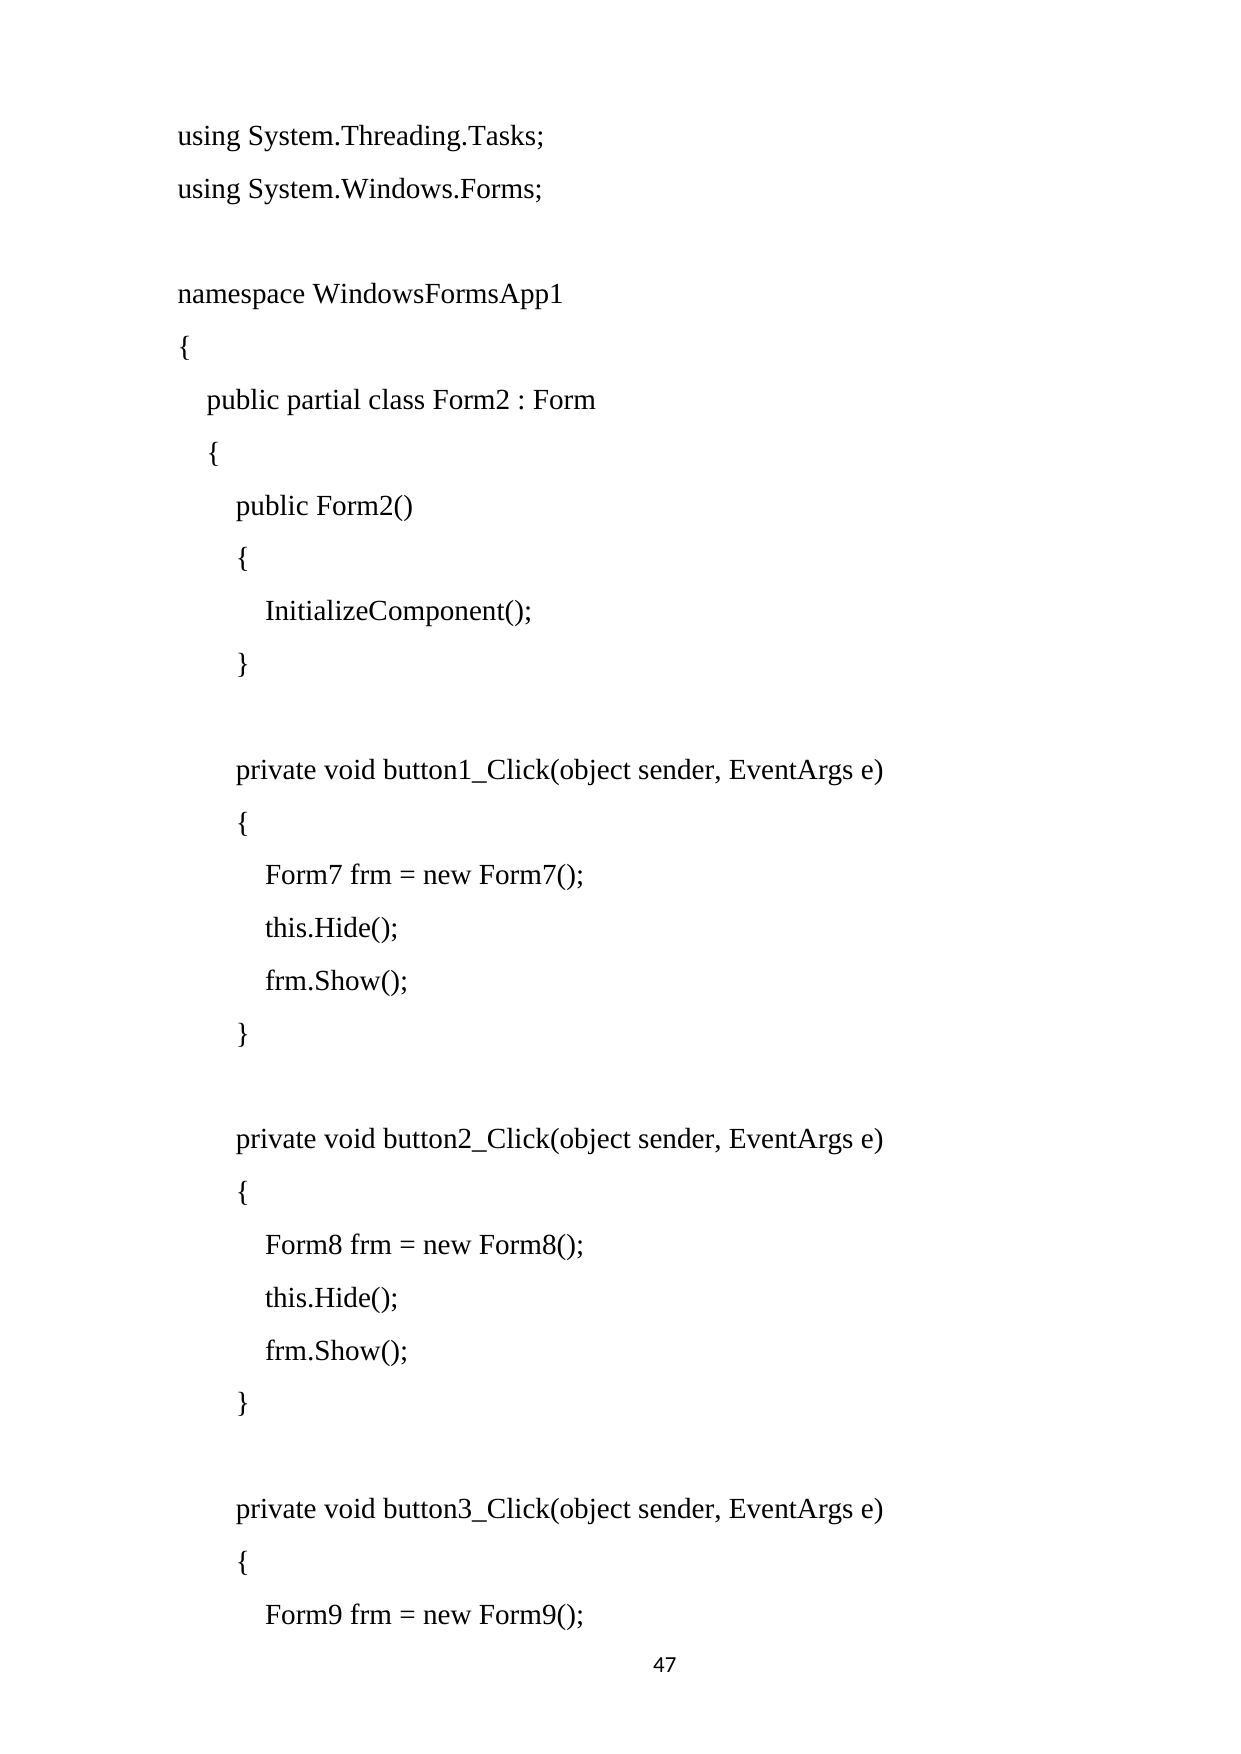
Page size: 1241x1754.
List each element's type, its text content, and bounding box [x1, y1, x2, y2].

text using System.Threading.Tasks; [177, 118, 1152, 152]
text { [177, 805, 1152, 838]
text } [177, 1386, 1152, 1419]
text { [177, 435, 1152, 468]
text this.Hide(); [177, 910, 1152, 944]
text private void button2_Click(object sender, EventArgs e) [177, 1122, 1152, 1155]
text { [177, 1174, 1152, 1208]
text } [177, 646, 1152, 680]
text { [177, 329, 1152, 363]
text public partial class Form2 : Form [177, 382, 1152, 416]
text Form8 frm = new Form8(); [177, 1227, 1152, 1261]
text private void button3_Click(object sender, EventArgs e) [177, 1491, 1152, 1525]
text Form9 frm = new Form9(); [177, 1597, 1152, 1630]
text namespace WindowsFormsApp1 [177, 277, 1152, 310]
text InitializeComponent(); [177, 593, 1152, 627]
text Form7 frm = new Form7(); [177, 857, 1152, 891]
text { [177, 541, 1152, 574]
text } [177, 1016, 1152, 1049]
text this.Hide(); [177, 1280, 1152, 1313]
text { [177, 1544, 1152, 1578]
text private void button1_Click(object sender, EventArgs e) [177, 752, 1152, 785]
text using System.Windows.Forms; [177, 171, 1152, 204]
text frm.Show(); [177, 963, 1152, 997]
text public Form2() [177, 488, 1152, 521]
text frm.Show(); [177, 1333, 1152, 1366]
